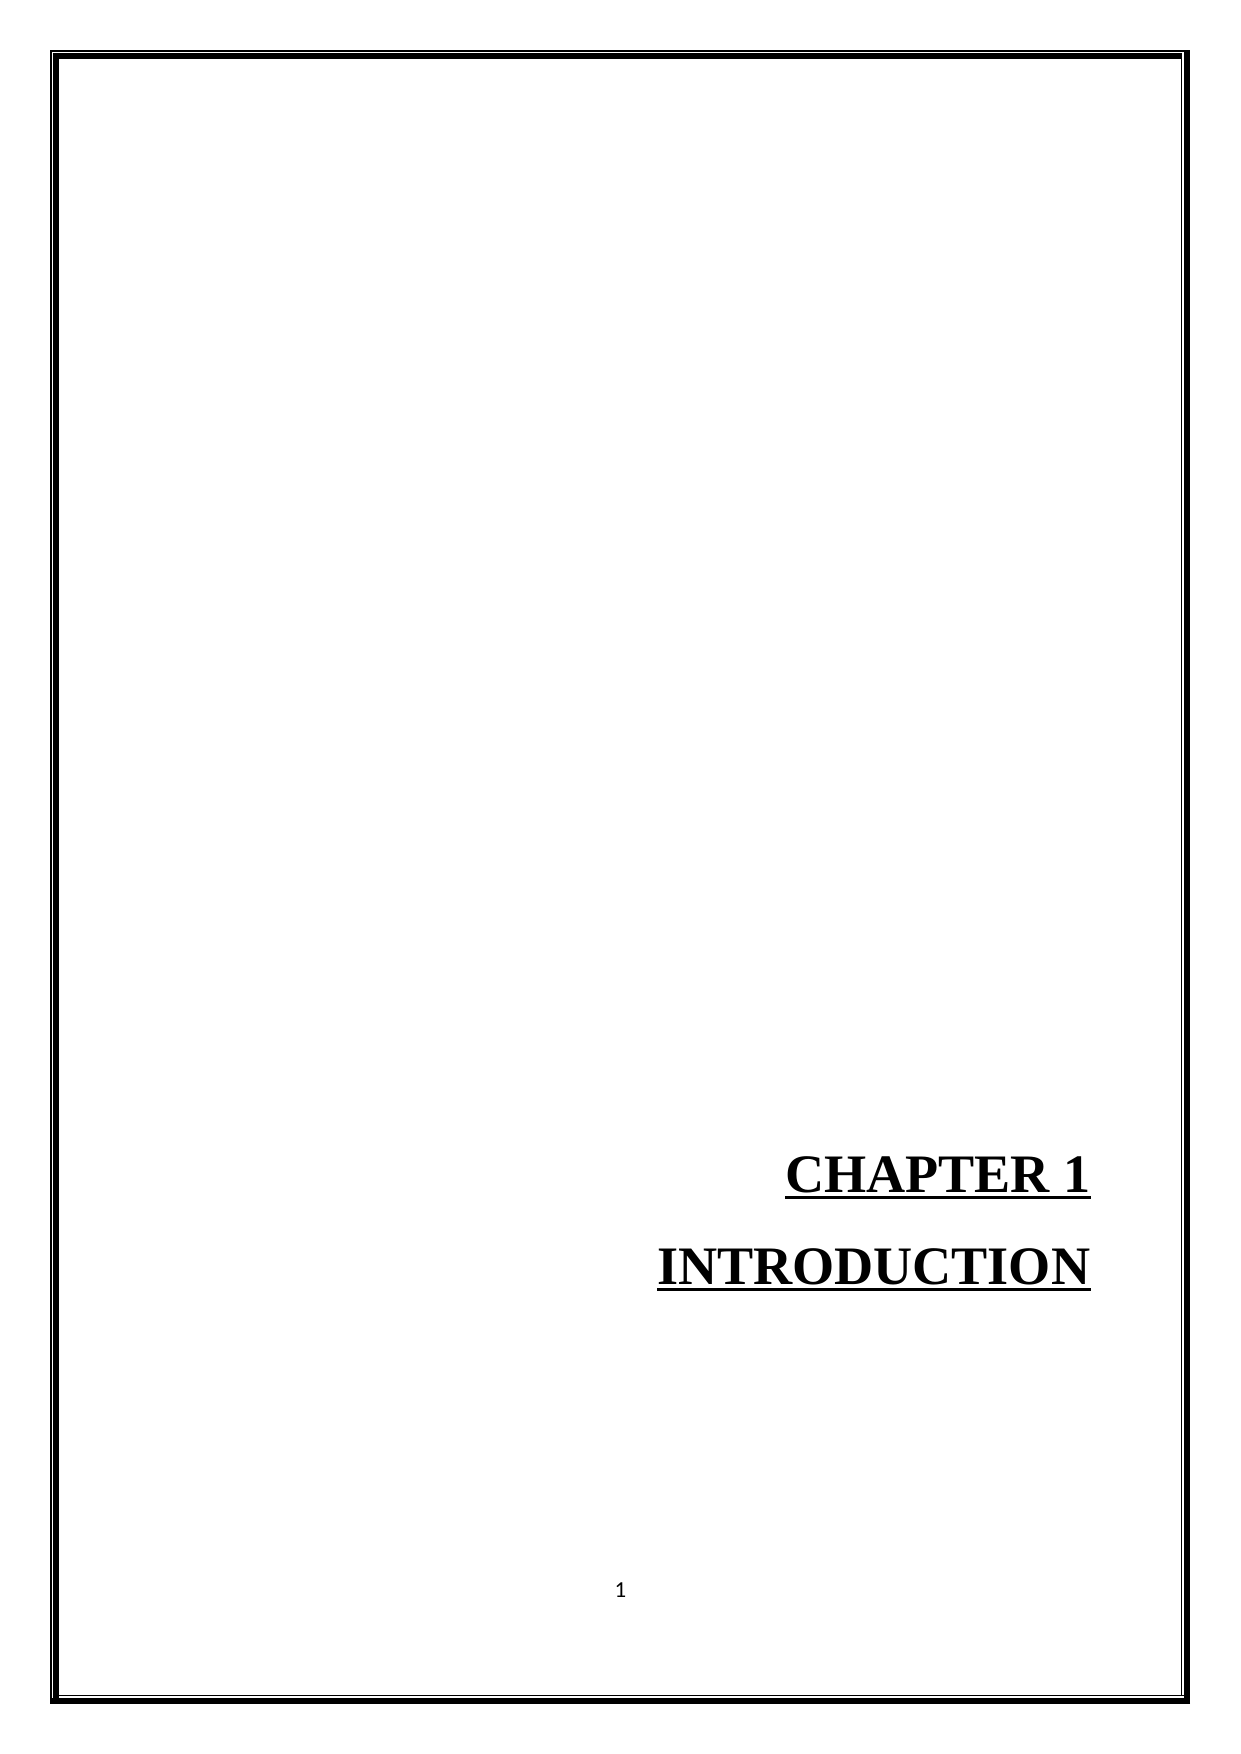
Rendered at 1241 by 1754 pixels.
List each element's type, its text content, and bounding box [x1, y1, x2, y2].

text INTRODUCTION [150, 1234, 1090, 1297]
text CHAPTER 1 [150, 1142, 1090, 1204]
